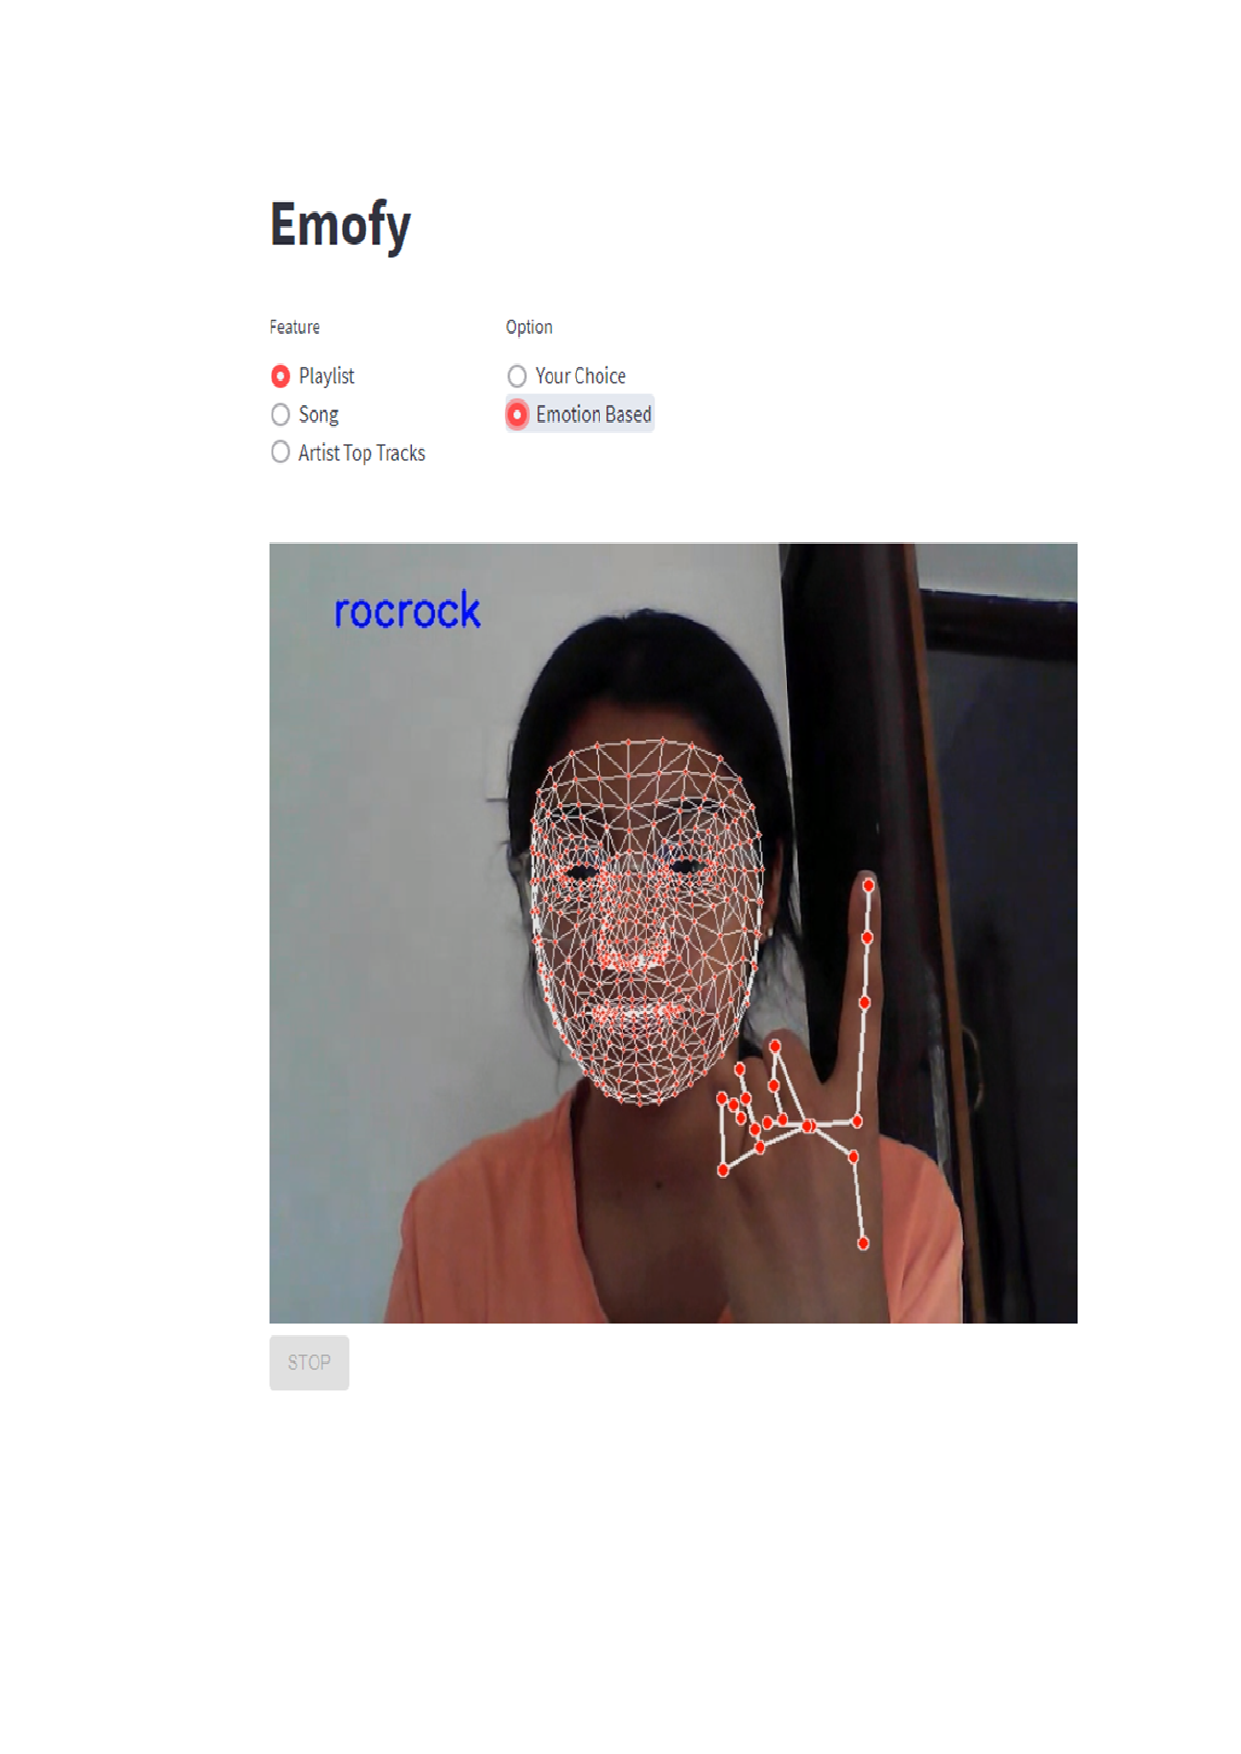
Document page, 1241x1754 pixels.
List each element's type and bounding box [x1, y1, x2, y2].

picture [225, 150, 1091, 1410]
